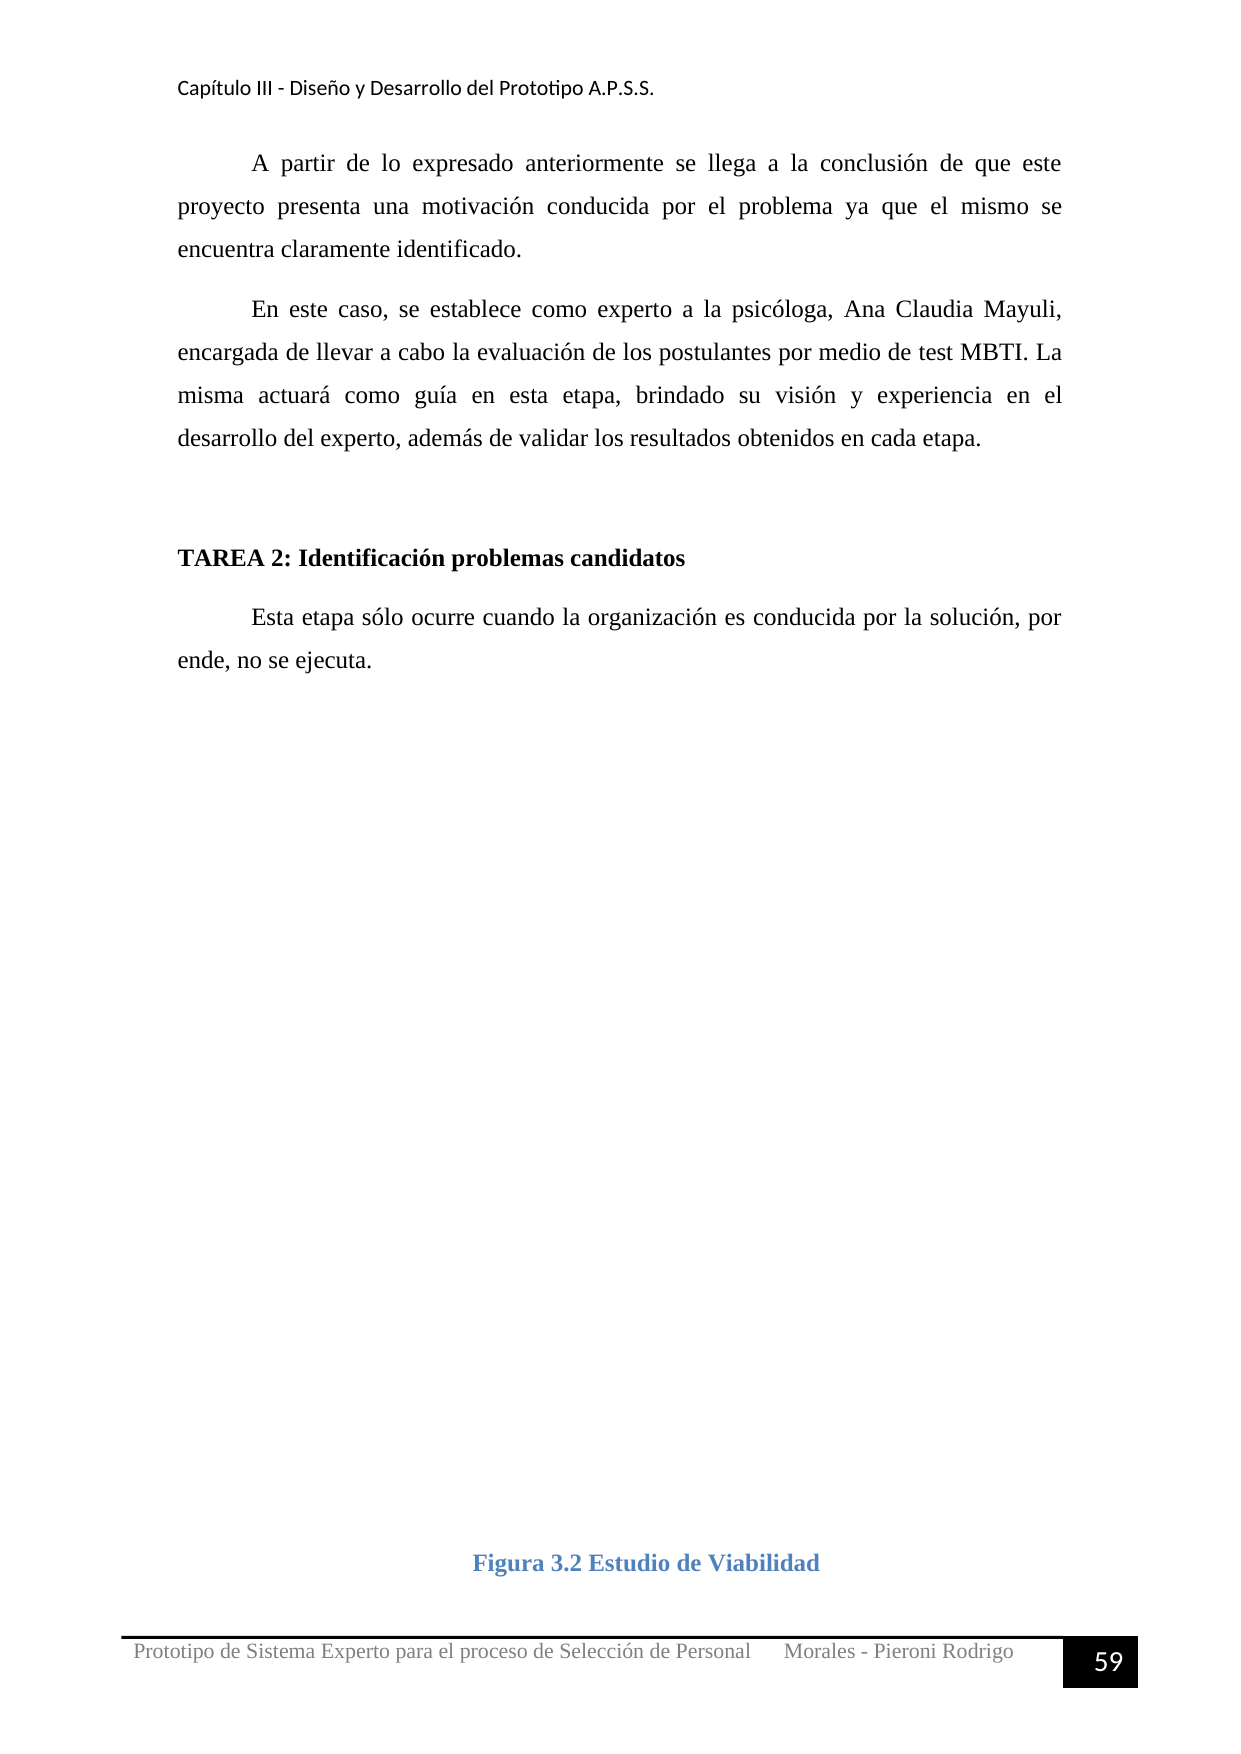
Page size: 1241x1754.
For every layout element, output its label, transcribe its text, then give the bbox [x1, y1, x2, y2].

text Figura 3.2 Estudio de Viabilidad [398, 1548, 1063, 1577]
text TAREA 2: Identificación problemas candidatos [177, 543, 1063, 571]
text En este caso, se establece como experto a la psicóloga, Ana Claudia Mayuli, encargada de llevar a cabo la evaluación de los postulantes por medio de test MBTI. La misma actuará como guía en esta etapa, brindado su visión y experiencia en el desarrollo del experto, además de validar los resultados obtenidos en cada etapa. [177, 294, 1063, 452]
text Esta etapa sólo ocurre cuando la organización es conducida por la solución, por ende, no se ejecuta. [177, 602, 1063, 1517]
text A partir de lo expresado anteriormente se llega a la conclusión de que este proyecto presenta una motivación conducida por el problema ya que el mismo se encuentra claramente identificado. [177, 148, 1063, 263]
